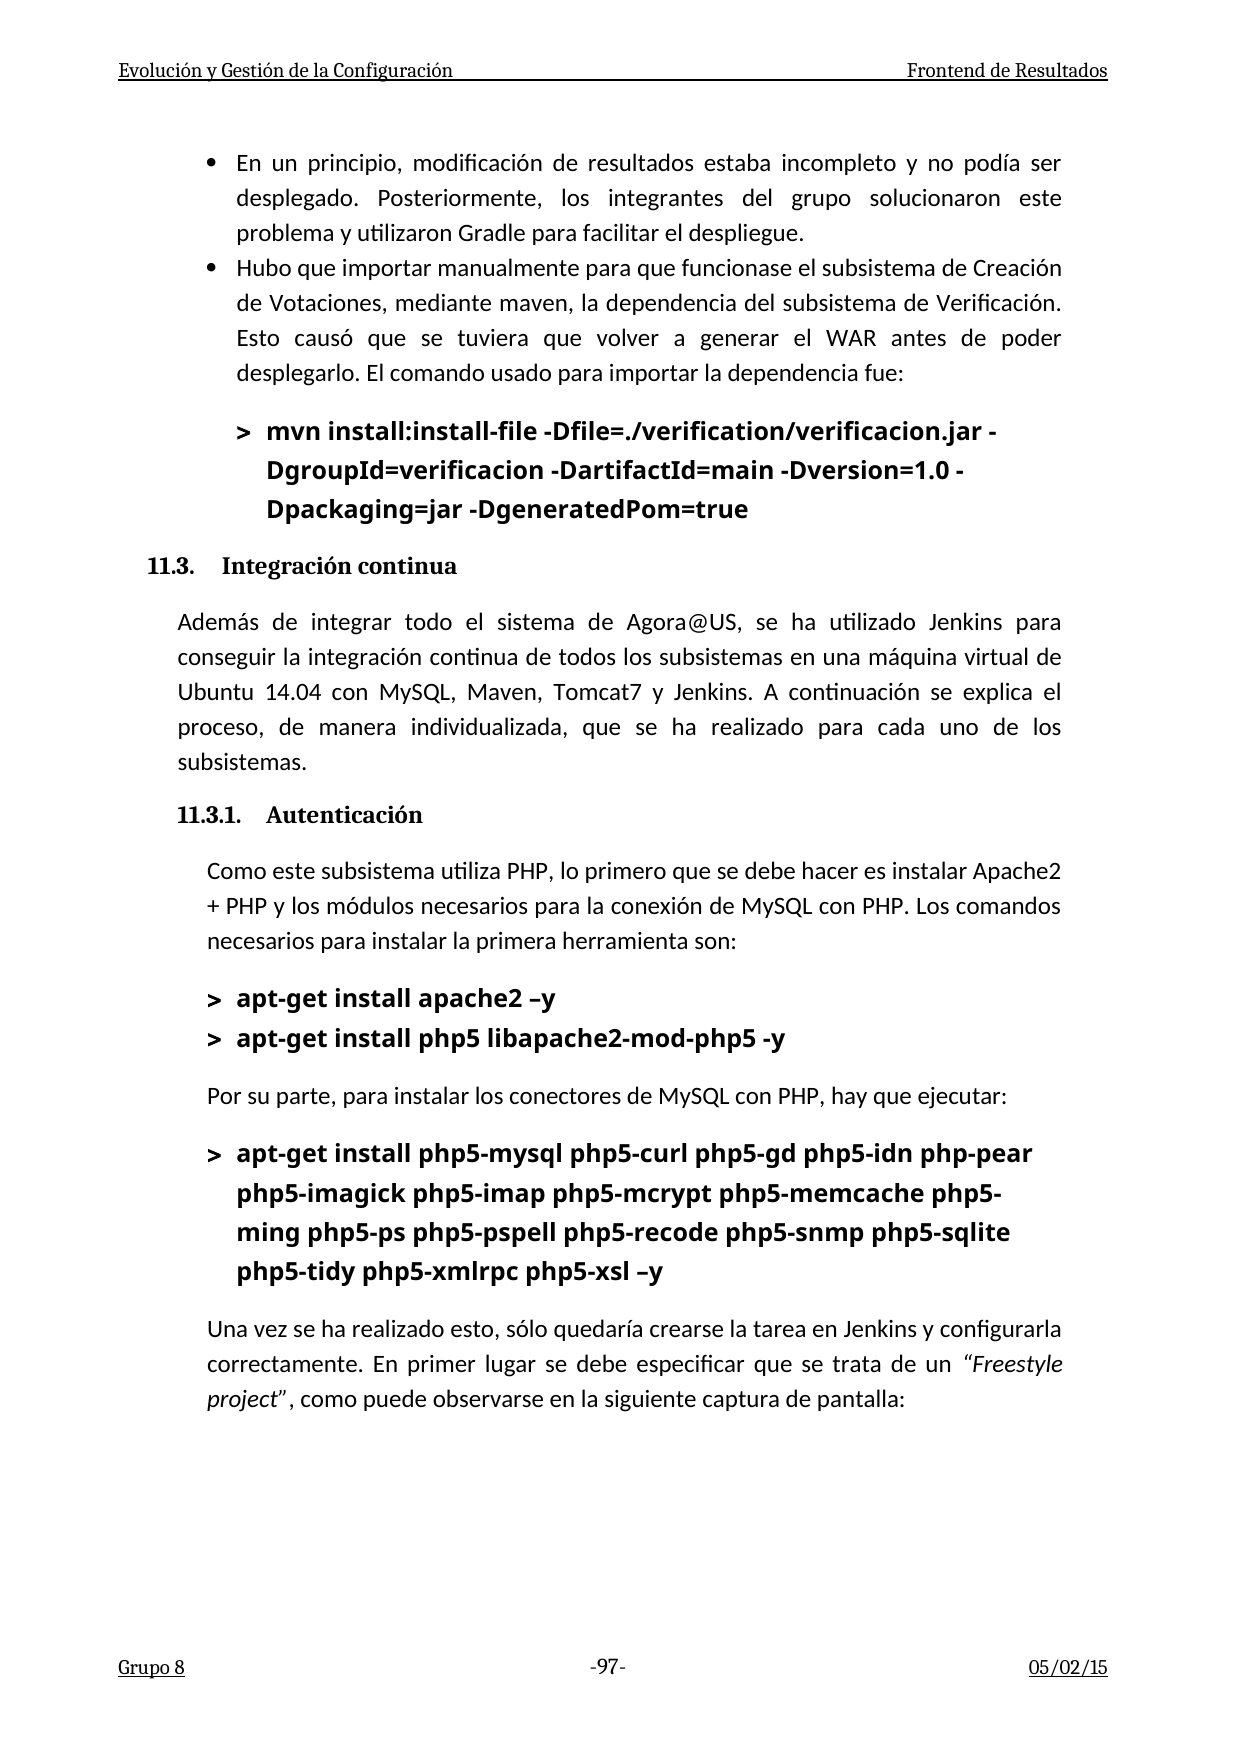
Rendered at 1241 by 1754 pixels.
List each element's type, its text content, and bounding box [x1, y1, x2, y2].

list Autenticación [177, 801, 1063, 830]
text Una vez se ha realizado esto, sólo quedaría crearse la tarea en Jenkins y configurarla correctamente. En primer lugar se debe especificar que se trata de un “Freestyle project”, como puede observarse en la siguiente captura de pantalla: [207, 1314, 1063, 1414]
list En un principio, modificación de resultados estaba incompleto y no podía ser desplegado. Posteriormente, los integrantes del grupo solucionaron este problema y utilizaron Gradle para facilitar el despliegue. [207, 148, 1063, 248]
list mvn install:install-file -Dfile=./verification/verificacion.jar -DgroupId=verificacion -DartifactId=main -Dversion=1.0 -Dpackaging=jar -DgeneratedPom=true [236, 413, 1063, 526]
text Como este subsistema utiliza PHP, lo primero que se debe hacer es instalar Apache2 + PHP y los módulos necesarios para la conexión de MySQL con PHP. Los comandos necesarios para instalar la primera herramienta son: [207, 855, 1063, 956]
text Además de integrar todo el sistema de Agora@US, se ha utilizado Jenkins para conseguir la integración continua de todos los subsistemas en una máquina virtual de Ubuntu 14.04 con MySQL, Maven, Tomcat7 y Jenkins. A continuación se explica el proceso, de manera individualizada, que se ha realizado para cada uno de los subsistemas. [177, 606, 1063, 776]
list Hubo que importar manualmente para que funcionase el subsistema de Creación de Votaciones, mediante maven, la dependencia del subsistema de Verificación. Esto causó que se tuviera que volver a generar el WAR antes de poder desplegarlo. El comando usado para importar la dependencia fue: [207, 253, 1063, 388]
list apt-get install apache2 –y [207, 981, 1063, 1015]
list Integración continua [148, 552, 1063, 581]
list apt-get install php5-mysql php5-curl php5-gd php5-idn php-pear php5-imagick php5-imap php5-mcrypt php5-memcache php5-ming php5-ps php5-pspell php5-recode php5-snmp php5-sqlite php5-tidy php5-xmlrpc php5-xsl –y [207, 1136, 1063, 1288]
text Por su parte, para instalar los conectores de MySQL con PHP, hay que ejecutar: [207, 1080, 1063, 1111]
list apt-get install php5 libapache2-mod-php5 -y [207, 1020, 1063, 1054]
